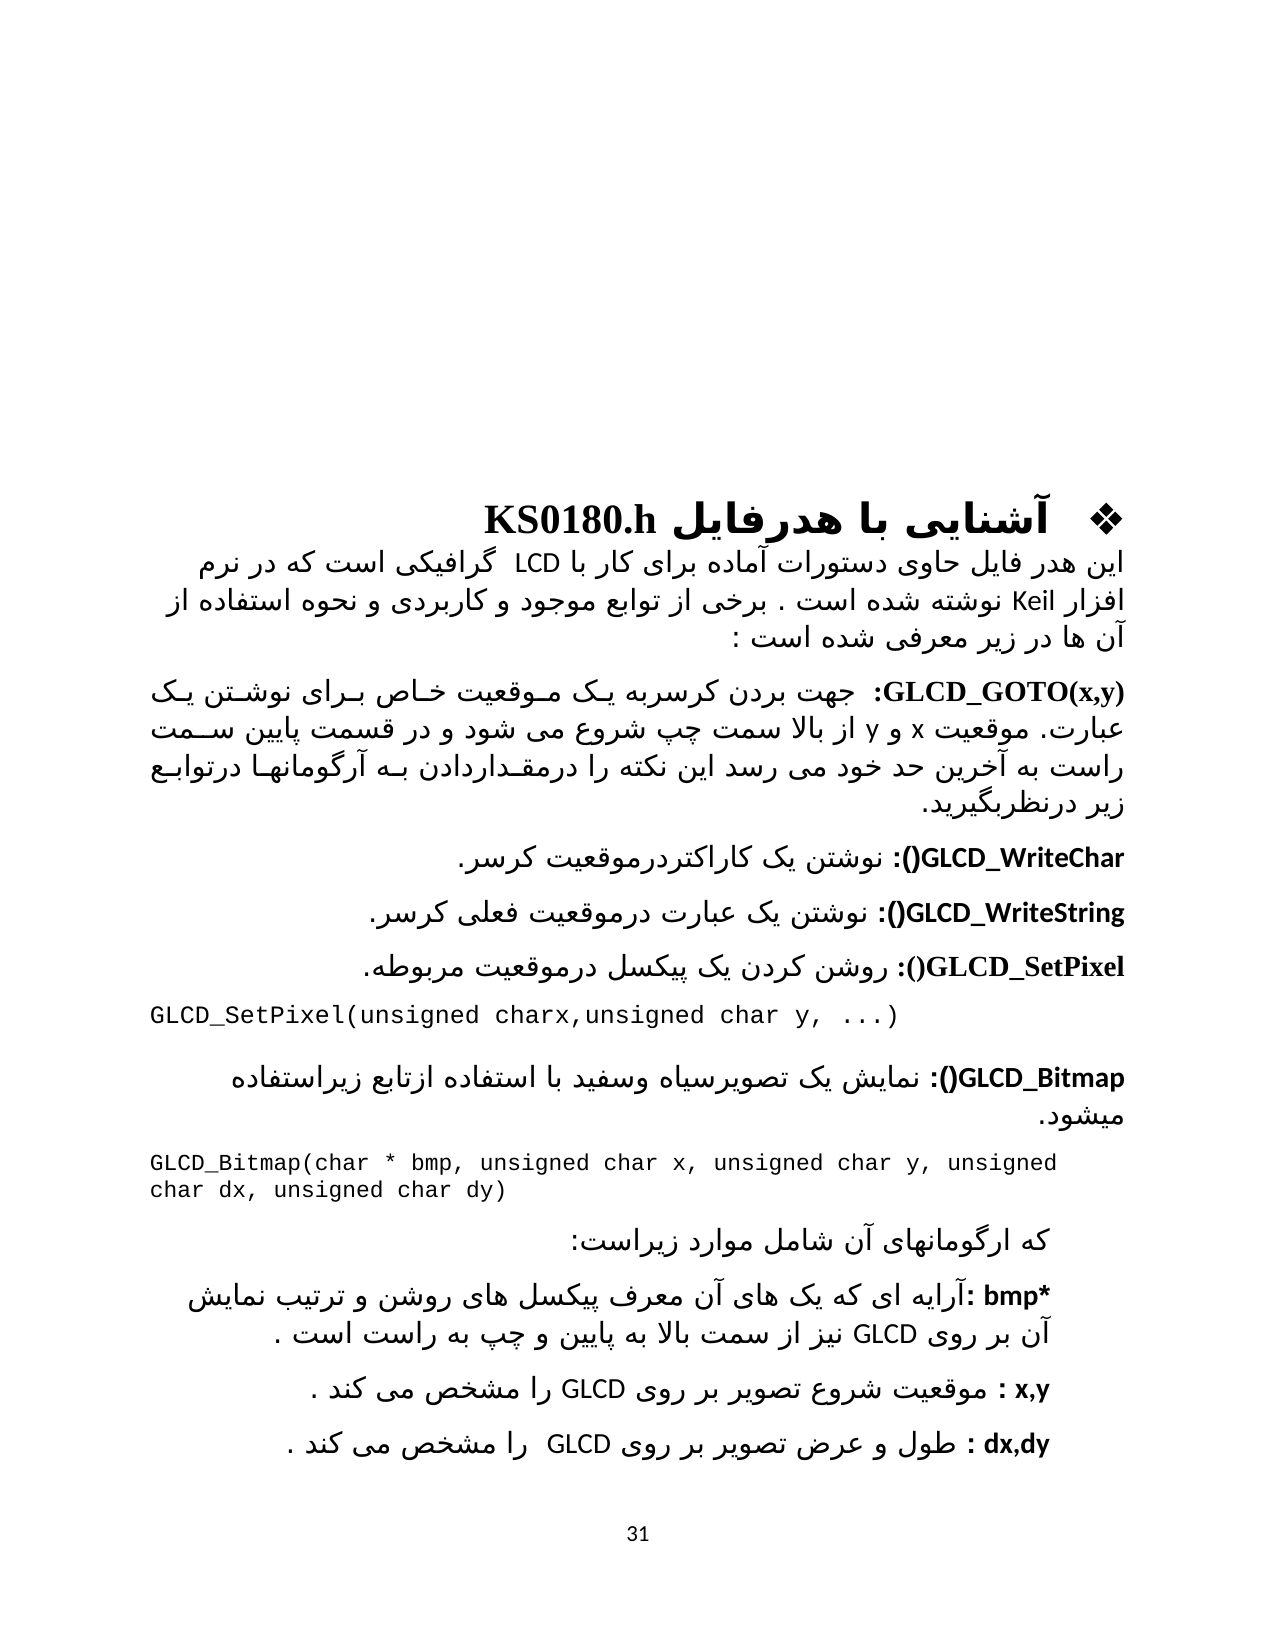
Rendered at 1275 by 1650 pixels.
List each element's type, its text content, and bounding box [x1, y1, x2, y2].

subtitle آشنایی با هدرفایل KS0180.h [150, 495, 1087, 544]
list GLCD_SetPixel(unsigned charx,unsigned char y, ...) [150, 1003, 1050, 1031]
text GLCD_SetPixel(): روشن کردن یک پیکسل درموقعیت مربوطه. [150, 949, 1125, 983]
text GLCD_GOTO(x,y): جهت بردن کرسربه یک موقعیت خاص برای نوشتن یک عبارت. موقعیت x و y از بالا سمت چپ شروع می شود و در قسمت پایین سمت راست به آخرین حد خود می رسد این نکته را درمقداردادن به آرگومانها درتوابع زیر درنظربگیرید. [150, 674, 1125, 819]
text GLCD_WriteString(): نوشتن یک عبارت درموقعیت فعلی کرسر. [150, 894, 1125, 929]
text که ارگومانهای آن شامل موارد زیراست: [150, 1223, 1050, 1257]
text x,y : موقعیت شروع تصویر بر روی GLCD را مشخص می کند . [150, 1370, 1050, 1406]
text این هدر فایل حاوی دستورات آماده برای کار با LCD گرافیکی است که در نرم افزار Keil نوشته شده است . برخی از توابع موجود و کاربردی و نحوه استفاده از آن ها در زیر معرفی شده است : [150, 544, 1125, 654]
text GLCD_WriteChar(): نوشتن یک کاراکتردرموقعیت کرسر. [150, 839, 1125, 874]
text dx,dy : طول و عرض تصویر بر روی GLCD را مشخص می کند . [150, 1425, 1125, 1461]
text GLCD_Bitmap(): نمایش یک تصویرسیاه وسفید با استفاده ازتابع زیراستفاده میشود. [150, 1059, 1125, 1132]
text *bmp :آرایه ای که یک های آن معرف پیکسل های روشن و ترتیب نمایش آن بر روی GLCD نیز از سمت بالا به پایین و چپ به راست است . [150, 1277, 1050, 1351]
text GLCD_Bitmap(char * bmp, unsigned char x, unsigned char y, unsigned char dx, unsigned char dy) [150, 1151, 1125, 1205]
